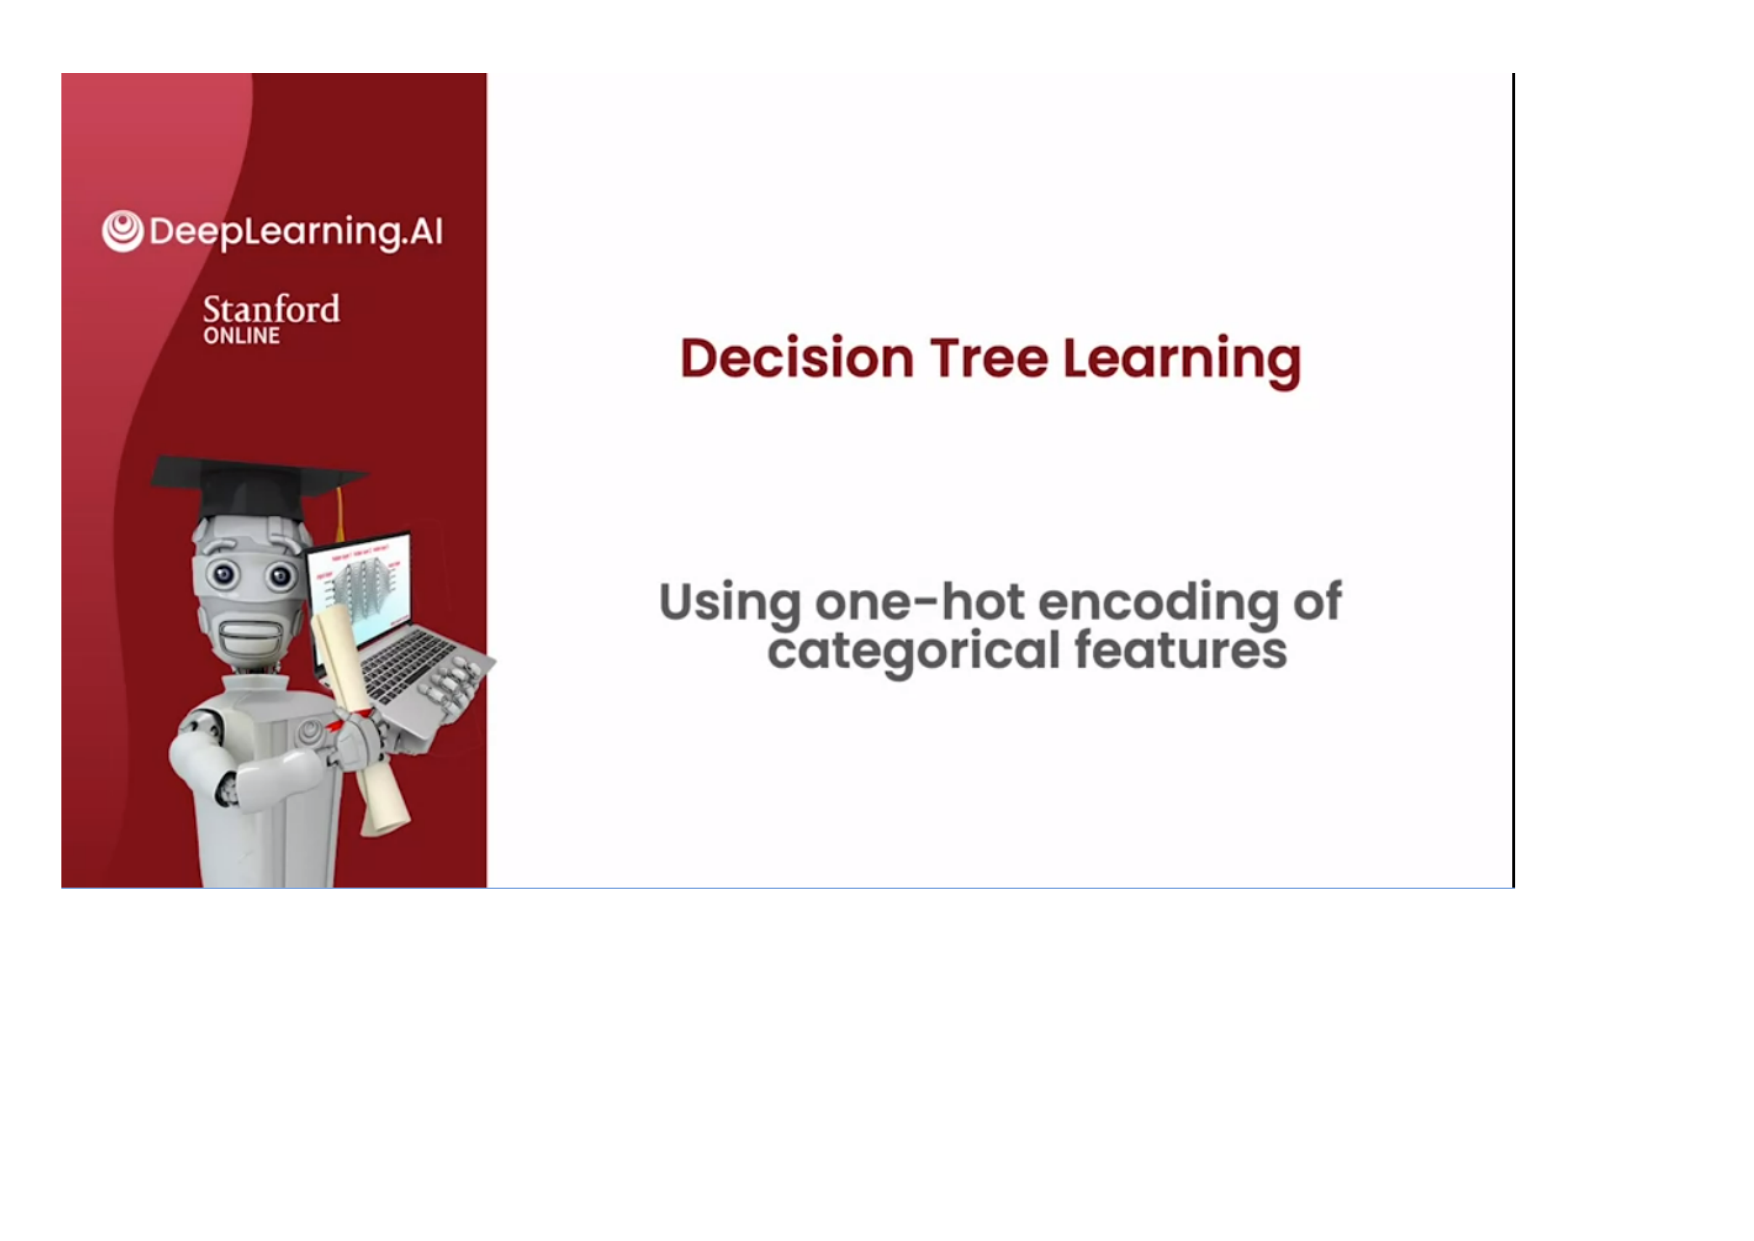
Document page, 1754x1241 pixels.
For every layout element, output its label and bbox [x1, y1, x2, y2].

picture [61, 73, 1516, 889]
